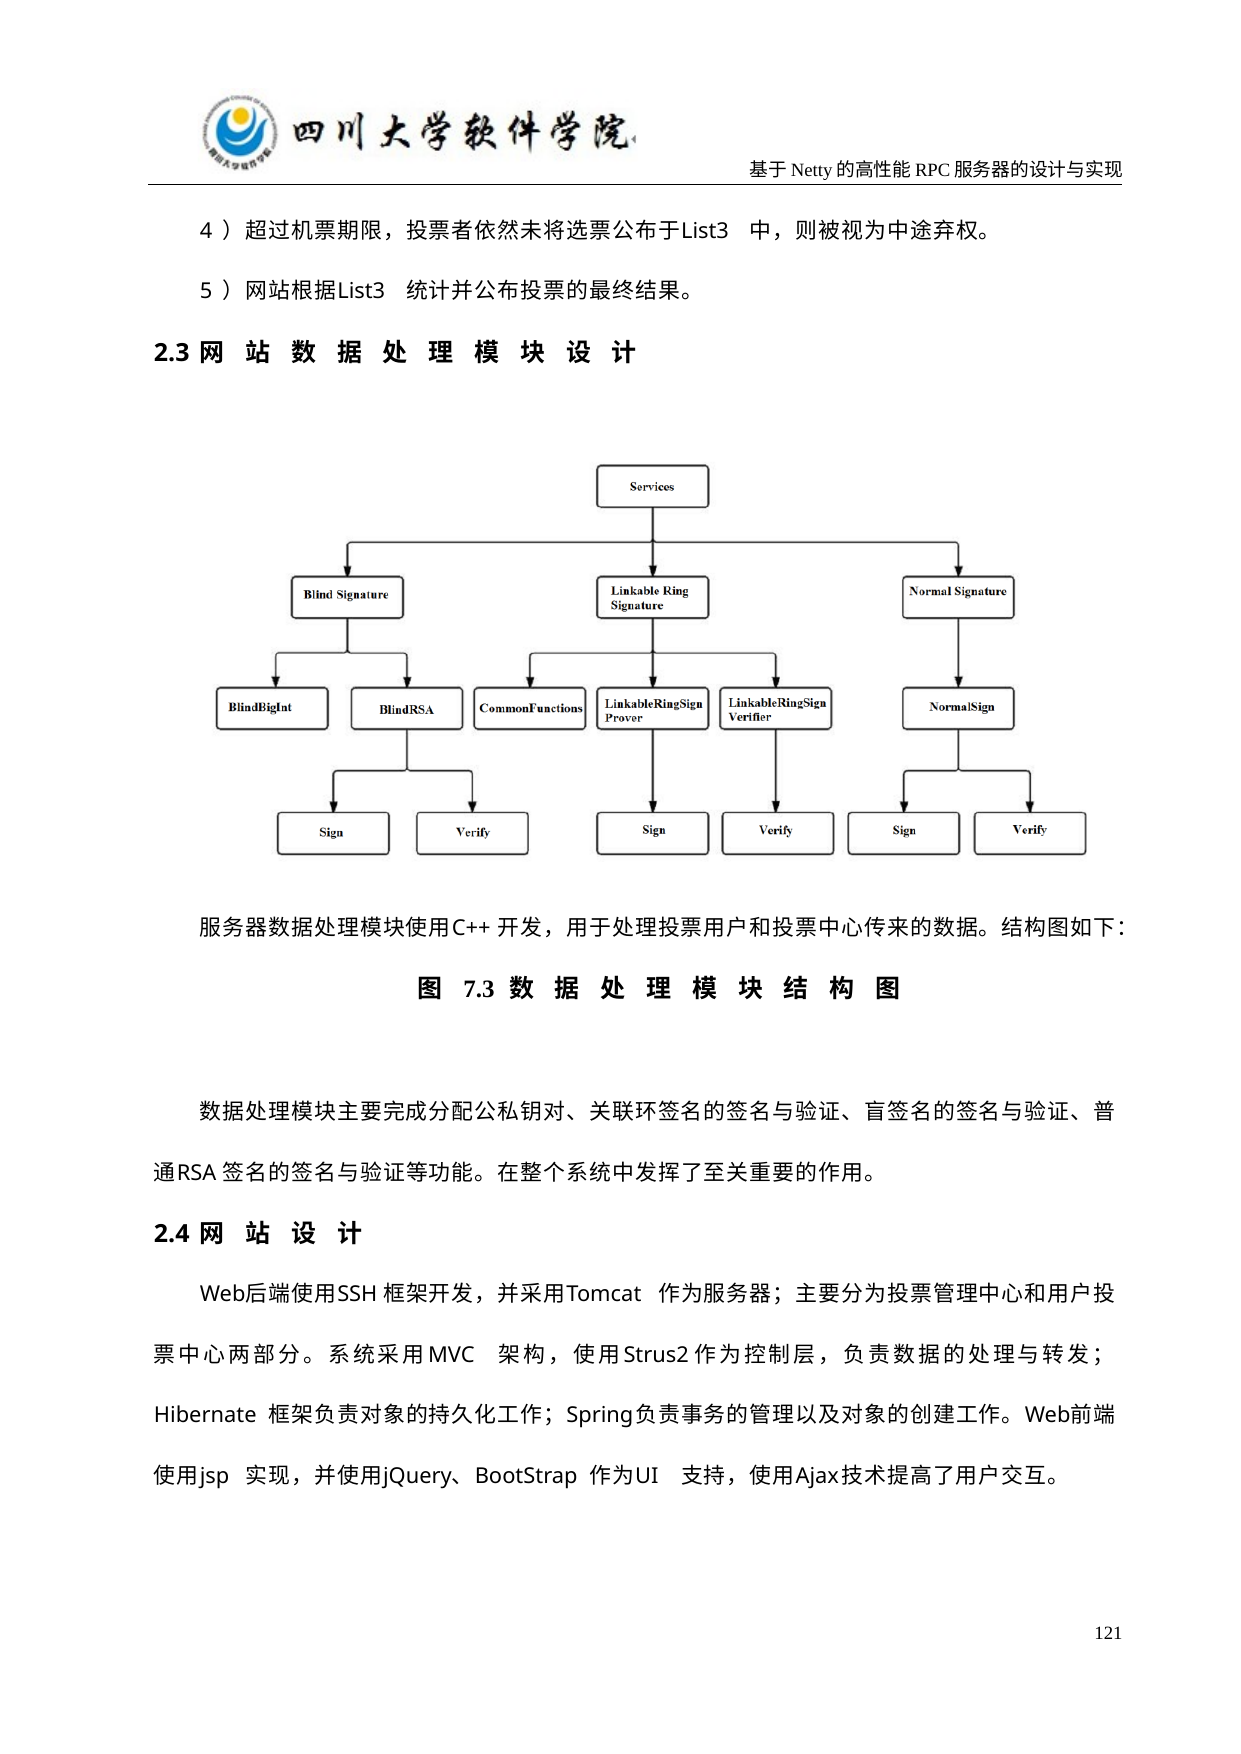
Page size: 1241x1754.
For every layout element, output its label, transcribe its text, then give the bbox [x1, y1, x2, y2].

text 4）超过机票期限，投票者依然未将选票公布于List3中，则被视为中途弃权。 [154, 198, 1116, 259]
text Web后端使用SSH框架开发，并采用Tomcat作为服务器；主要分为投票管理中心和用户投票中心两部分。系统采用MVC架构，使用Strus2作为控制层，负责数据的处理与转发；Hibernate框架负责对象的持久化工作；Spring负责事务的管理以及对象的创建工作。Web前端使用jsp实现，并使用jQuery、BootStrap作为UI支持，使用Ajax技术提高了用户交互。 [154, 1262, 1116, 1504]
text 数据处理模块主要完成分配公私钥对、关联环签名的签名与验证、盲签名的签名与验证、普通RSA签名的签名与验证等功能。在整个系统中发挥了至关重要的作用。 [154, 1080, 1116, 1201]
text 5）网站根据List3统计并公布投票的最终结果。 [154, 259, 1116, 320]
picture [197, 88, 639, 177]
text 图7.3 数据处理模块结构图 [154, 956, 1116, 1017]
text 2.4 网站设计 [154, 1201, 1116, 1262]
picture [203, 433, 1111, 880]
text 2.3 网站数据处理模块设计 [154, 320, 1116, 380]
